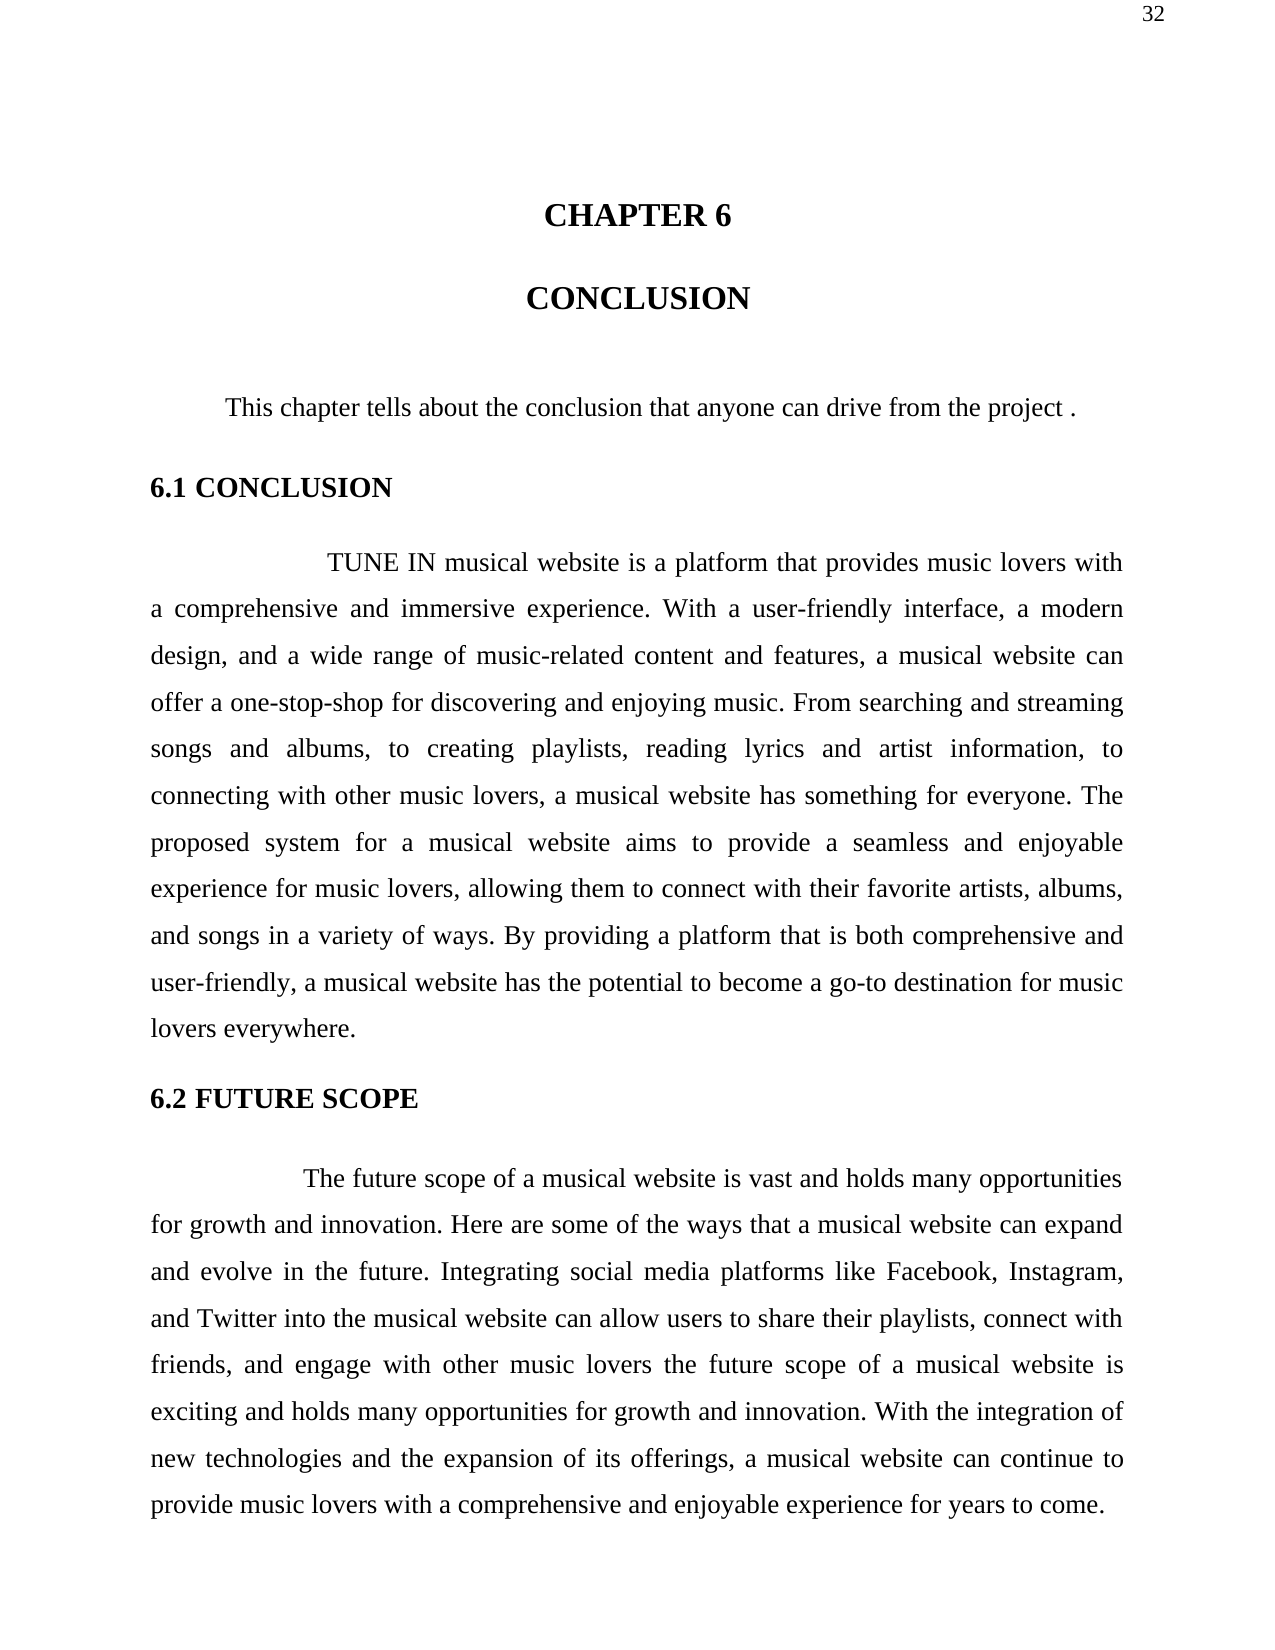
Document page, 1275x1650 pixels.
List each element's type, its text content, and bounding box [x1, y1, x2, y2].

subtitle CONCLUSION [150, 470, 1164, 504]
text This chapter tells about the conclusion that anyone can drive from the project . [150, 392, 1124, 423]
subtitle CHAPTER 6 CONCLUSION [524, 196, 751, 316]
subtitle FUTURE SCOPE [150, 1082, 1164, 1115]
text TUNE IN musical website is a platform that provides music lovers with a comprehensive and immersive experience. With a user-friendly interface, a modern design, and a wide range of music-related content and features, a musical website can offer a one-stop-shop for discovering and enjoying music. From searching and streaming songs and albums, to creating playlists, reading lyrics and artist information, to connecting with other music lovers, a musical website has something for everyone. The proposed system for a musical website aims to provide a seamless and enjoyable experience for music lovers, allowing them to connect with their favorite artists, albums, and songs in a variety of ways. By providing a platform that is both comprehensive and user-friendly, a musical website has the potential to become a go-to destination for music lovers everywhere. [150, 546, 1125, 1043]
text The future scope of a musical website is vast and holds many opportunities for growth and innovation. Here are some of the ways that a musical website can expand and evolve in the future. Integrating social media platforms like Facebook, Instagram, and Twitter into the musical website can allow users to share their playlists, connect with friends, and engage with other music lovers the future scope of a musical website is exciting and holds many opportunities for growth and innovation. With the integration of new technologies and the expansion of its offerings, a musical website can continue to provide music lovers with a comprehensive and enjoyable experience for years to come. [150, 1162, 1125, 1520]
